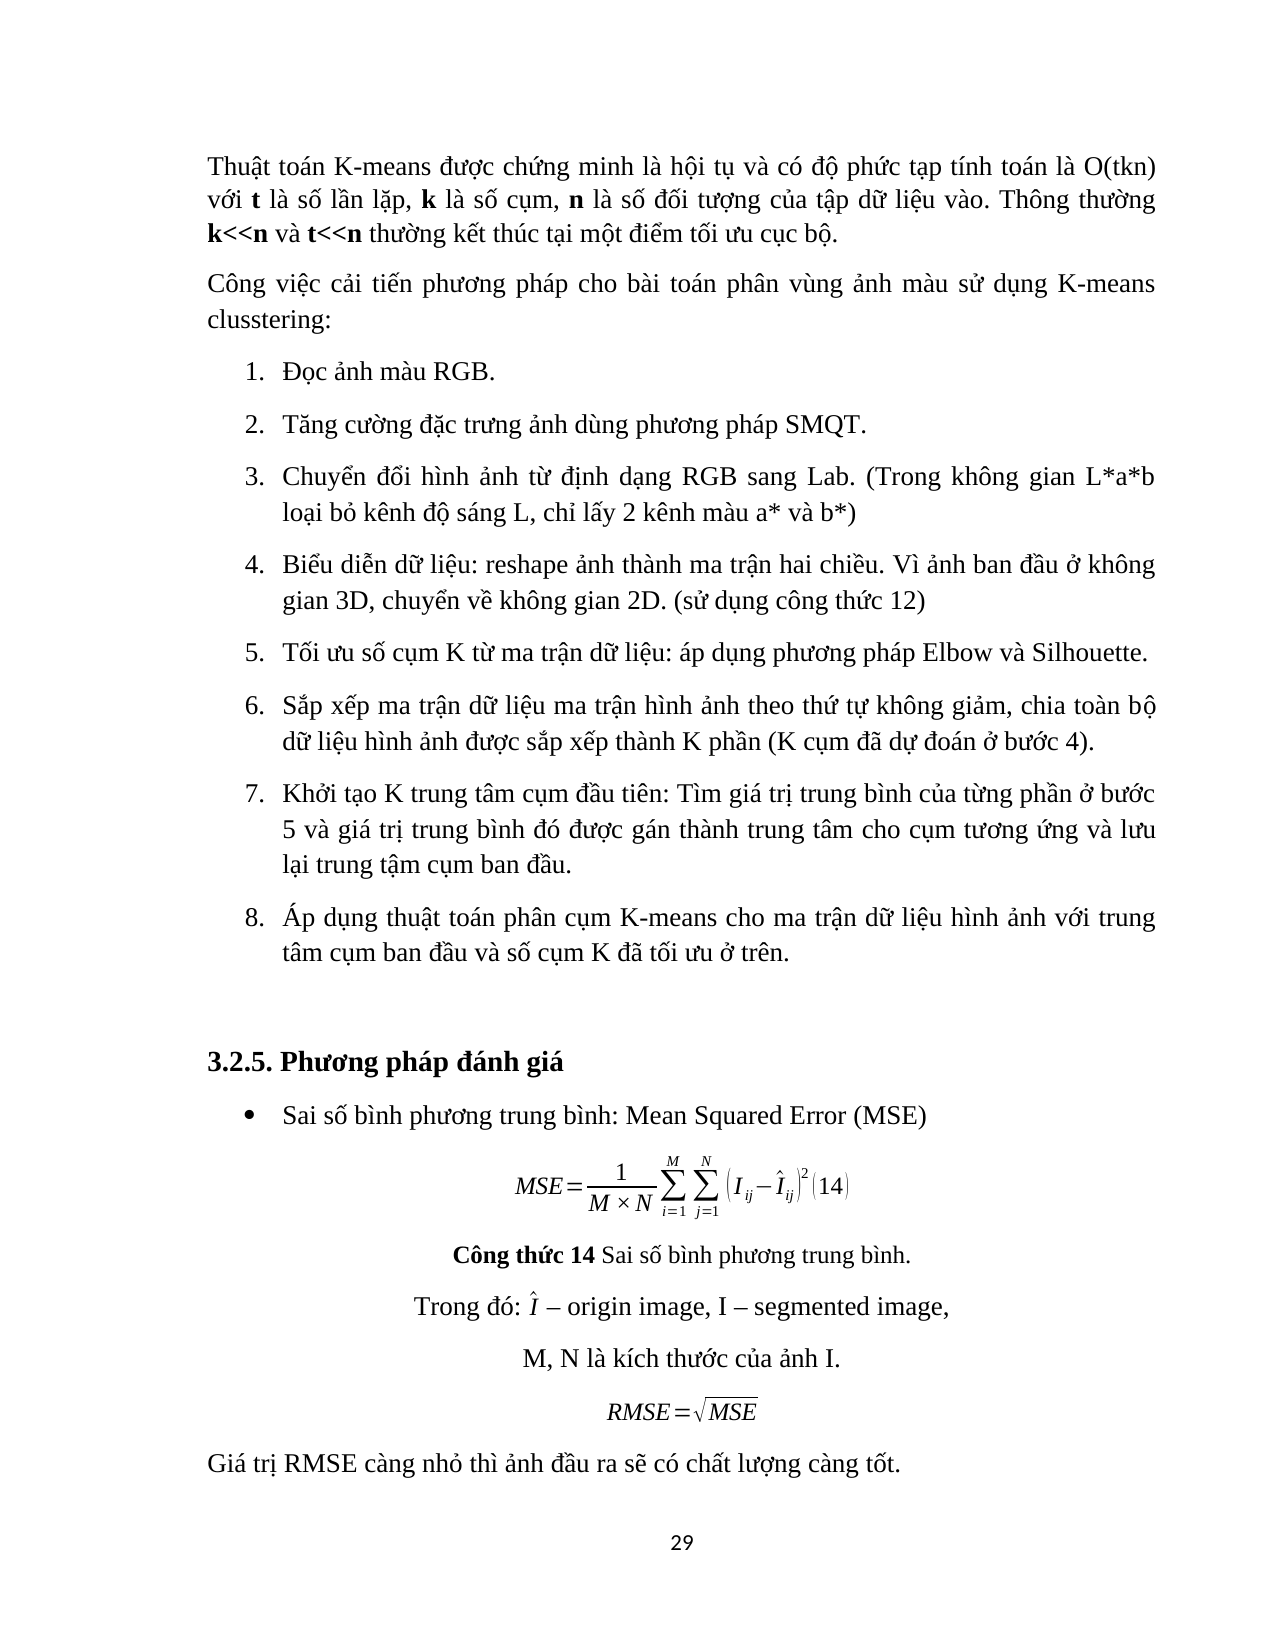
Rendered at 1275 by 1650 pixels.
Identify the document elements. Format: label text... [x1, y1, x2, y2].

text 3.2.5. Phương pháp đánh giá [207, 1044, 1156, 1078]
list Sắp xếp ma trận dữ liệu ma trận hình ảnh theo thứ tự không giảm, chia toàn bộ dữ liệu hình ảnh được sắp xếp thành K phần (K cụm đã dự đoán ở bước 4). [244, 689, 1156, 756]
text M, N là kích thước của ảnh I. [207, 1342, 1156, 1374]
list Tối ưu số cụm K từ ma trận dữ liệu: áp dụng phương pháp Elbow và Silhouette. [244, 636, 1156, 668]
list Tăng cường đặc trưng ảnh dùng phương pháp SMQT. [244, 408, 1156, 439]
text Công việc cải tiến phương pháp cho bài toán phân vùng ảnh màu sử dụng K-means clusstering: [207, 267, 1156, 334]
list Biểu diễn dữ liệu: reshape ảnh thành ma trận hai chiều. Vì ảnh ban đầu ở không gian 3D, chuyển về không gian 2D. (sử dụng công thức 12) [244, 548, 1156, 615]
list Sai số bình phương trung bình: Mean Squared Error (MSE) [244, 1099, 1156, 1131]
list Áp dụng thuật toán phân cụm K-means cho ma trận dữ liệu hình ảnh với trung tâm cụm ban đầu và số cụm K đã tối ưu ở trên. [244, 901, 1156, 968]
text Thuật toán K-means được chứng minh là hội tụ và có độ phức tạp tính toán là O(tkn) với t là số lần lặp, k là số cụm, n là số đối tượng của tập dữ liệu vào. Thông thường k<<n và t<<n thường kết thúc tại một điểm tối ưu cục bộ. [207, 150, 1156, 248]
list Khởi tạo K trung tâm cụm đầu tiên: Tìm giá trị trung bình của từng phần ở bước 5 và giá trị trung bình đó được gán thành trung tâm cho cụm tương ứng và lưu lại trung tậm cụm ban đầu. [244, 777, 1156, 879]
list Chuyển đổi hình ảnh từ định dạng RGB sang Lab. (Trong không gian L*a*b loại bỏ kênh độ sáng L, chỉ lấy 2 kênh màu a* và b*) [244, 460, 1156, 527]
text Giá trị RMSE càng nhỏ thì ảnh đầu ra sẽ có chất lượng càng tốt. [207, 1447, 1156, 1478]
list Đọc ảnh màu RGB. [244, 355, 1156, 387]
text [207, 1290, 1156, 1321]
text Công thức 14 Sai số bình phương trung bình. [207, 1241, 1156, 1269]
